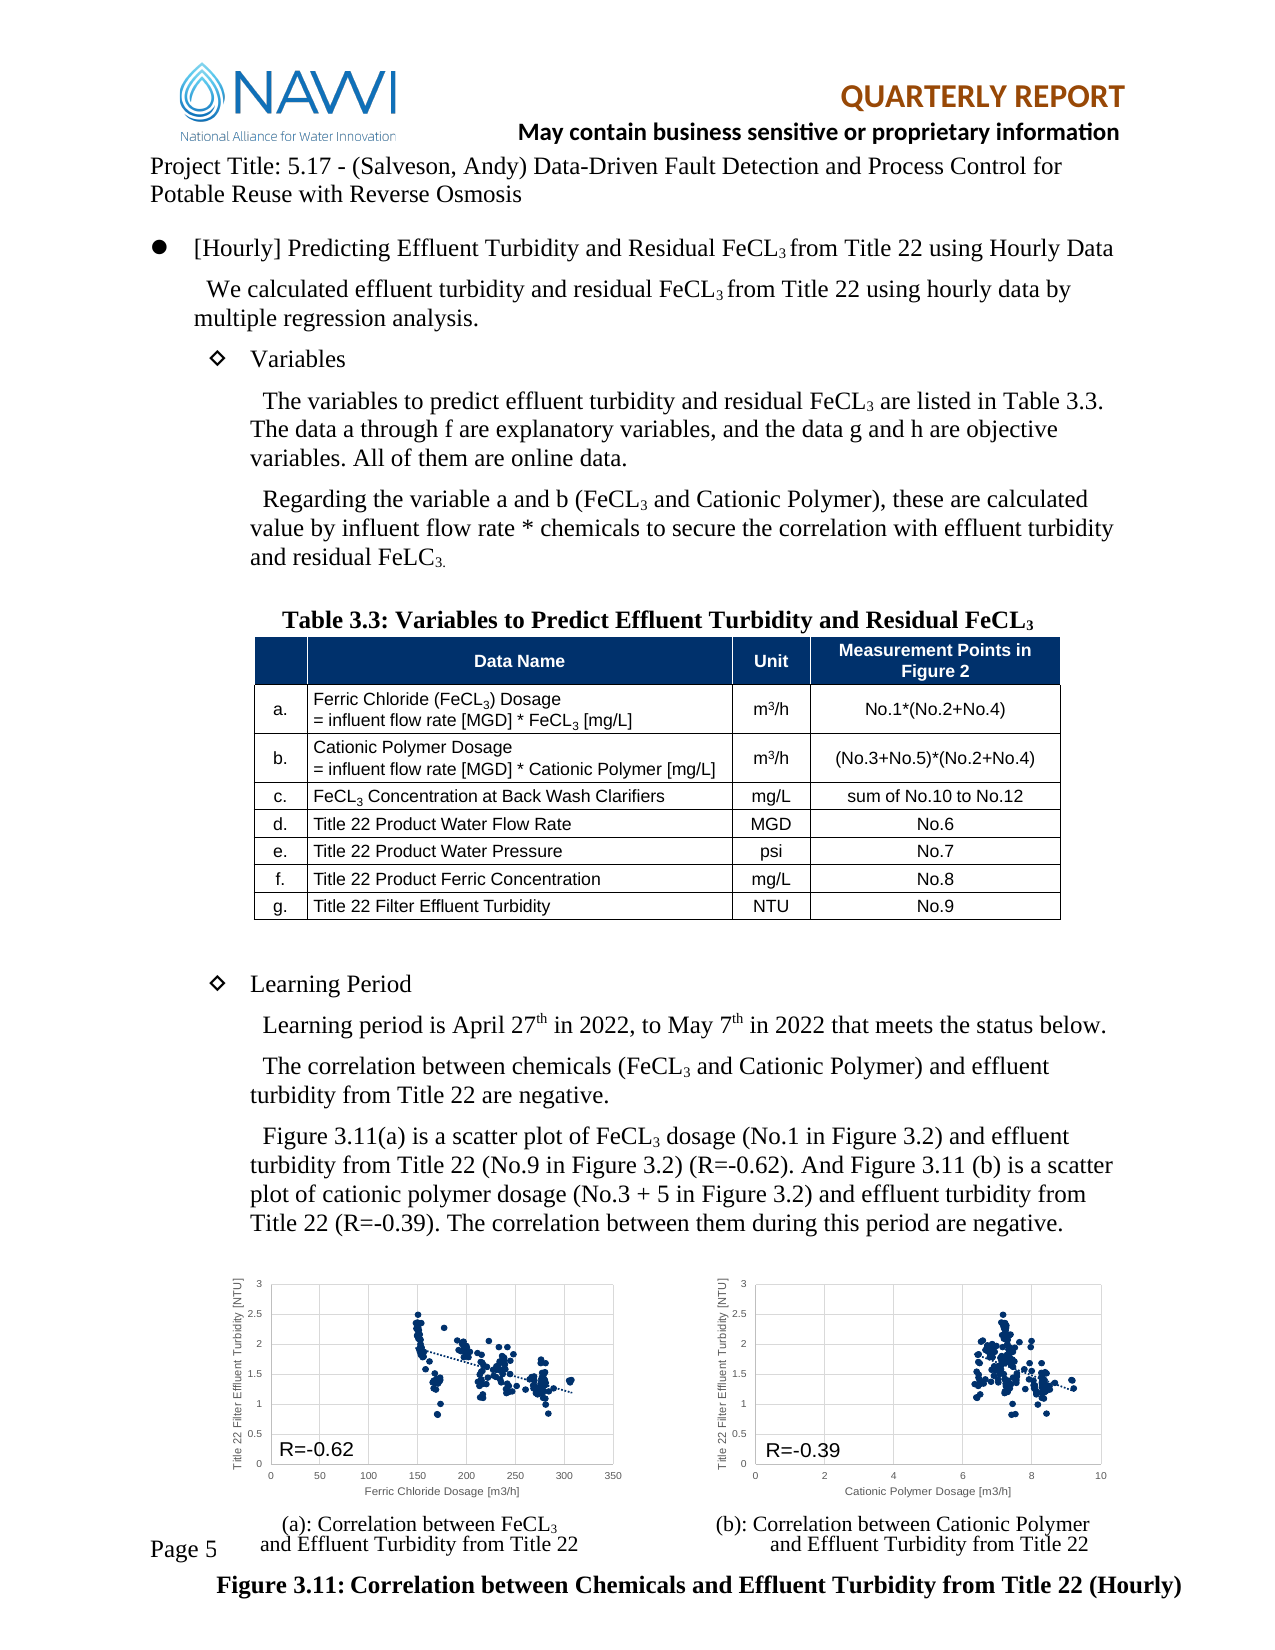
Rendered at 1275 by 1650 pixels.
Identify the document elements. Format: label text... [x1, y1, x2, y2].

list Figure 3.11(a) is a scatter plot of FeCL3 dosage (No.1 in Figure 2) and effluent turbidity from Title 22 (No.9 in Figure 3.2) (R=-0.62). And Figure 3.11 (b) is a scatter plot of cationic polymer dosage (No.3 + 5 in Figure 3.2) and effluent turbidity from Title 22 (R=-0.39). The correlation between them during this period are negative. [250, 1121, 1125, 1236]
list Learning Period [206, 969, 1125, 998]
list Regarding the variable a and b (FeCL3 and Cationic Polymer), these are calculated value by influent flow rate * chemicals to secure the correlation with effluent turbidity and residual FeLC3. [250, 484, 1125, 571]
list Variables [206, 344, 1125, 373]
list We calculated effluent turbidity and residual FeCL3 from Title 22 using hourly data by multiple regression analysis. [194, 274, 1125, 332]
list The correlation between chemicals (FeCL3 and Cationic Polymer) and effluent turbidity from Title 22 are negative. [250, 1051, 1125, 1109]
list The variables to predict effluent turbidity and residual FeCL3 are listed in Table 3.3. The data a through f are explanatory variables, and the data g and h are objective variables. All of them are online data. [250, 386, 1125, 472]
list Learning period is April 27th in 2022, to May 7th in 2022 that meets the status below. [250, 1010, 1125, 1039]
list [Hourly] Predicting Effluent Turbidity and Residual FeCL3 from Title 22 using Hourly Data [150, 233, 1125, 262]
